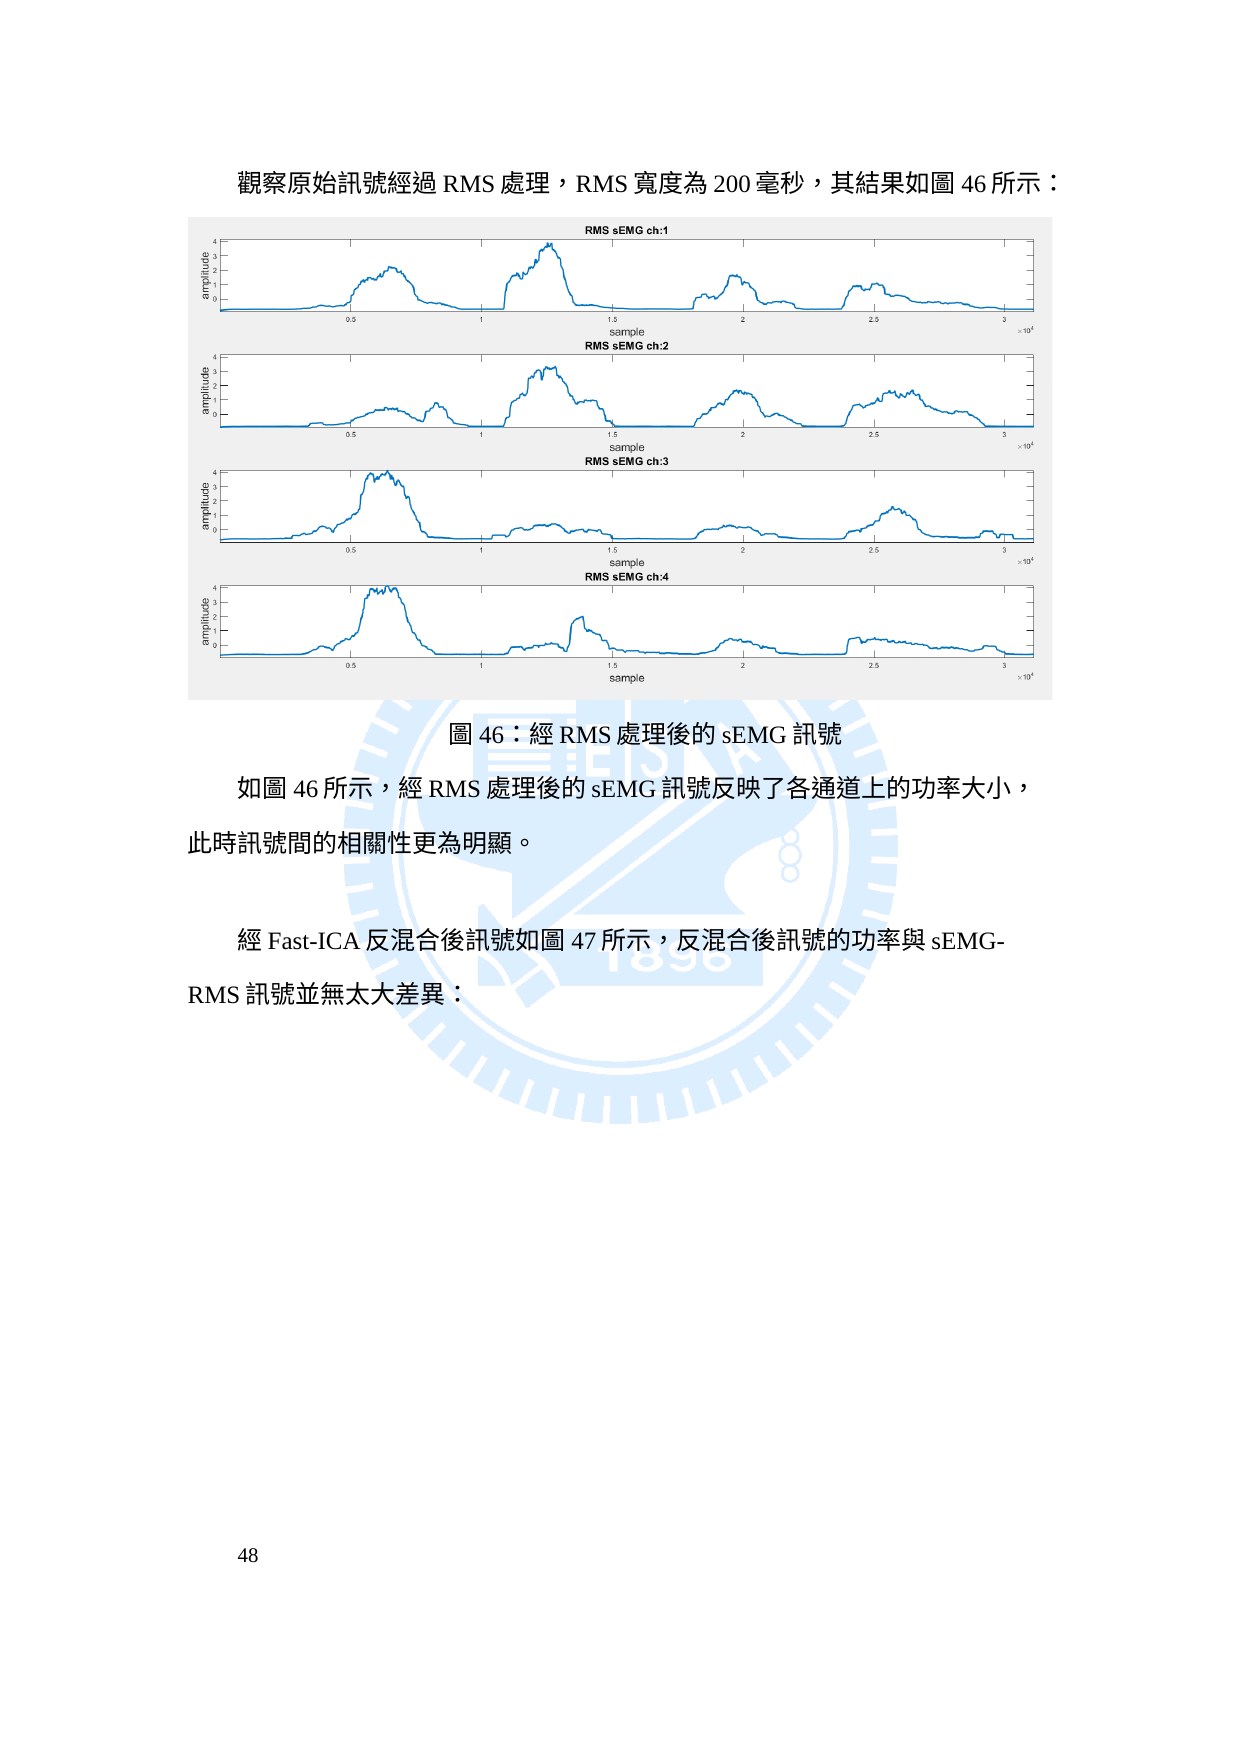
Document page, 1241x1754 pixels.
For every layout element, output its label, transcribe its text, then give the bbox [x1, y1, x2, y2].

text 觀察原始訊號經過RMS處理，RMS寬度為200毫秒，其結果如圖 46所示： [187, 163, 1053, 199]
text 如圖 46所示，經RMS處理後的sEMG訊號反映了各通道上的功率大小，此時訊號間的相關性更為明顯。 [187, 769, 1053, 859]
text 圖 46：經RMS處理後的sEMG訊號 [187, 714, 1053, 751]
text 經Fast-ICA反混合後訊號如圖 47所示，反混合後訊號的功率與sEMG-RMS訊號並無太大差異： [187, 921, 1053, 1011]
picture [187, 217, 1053, 700]
